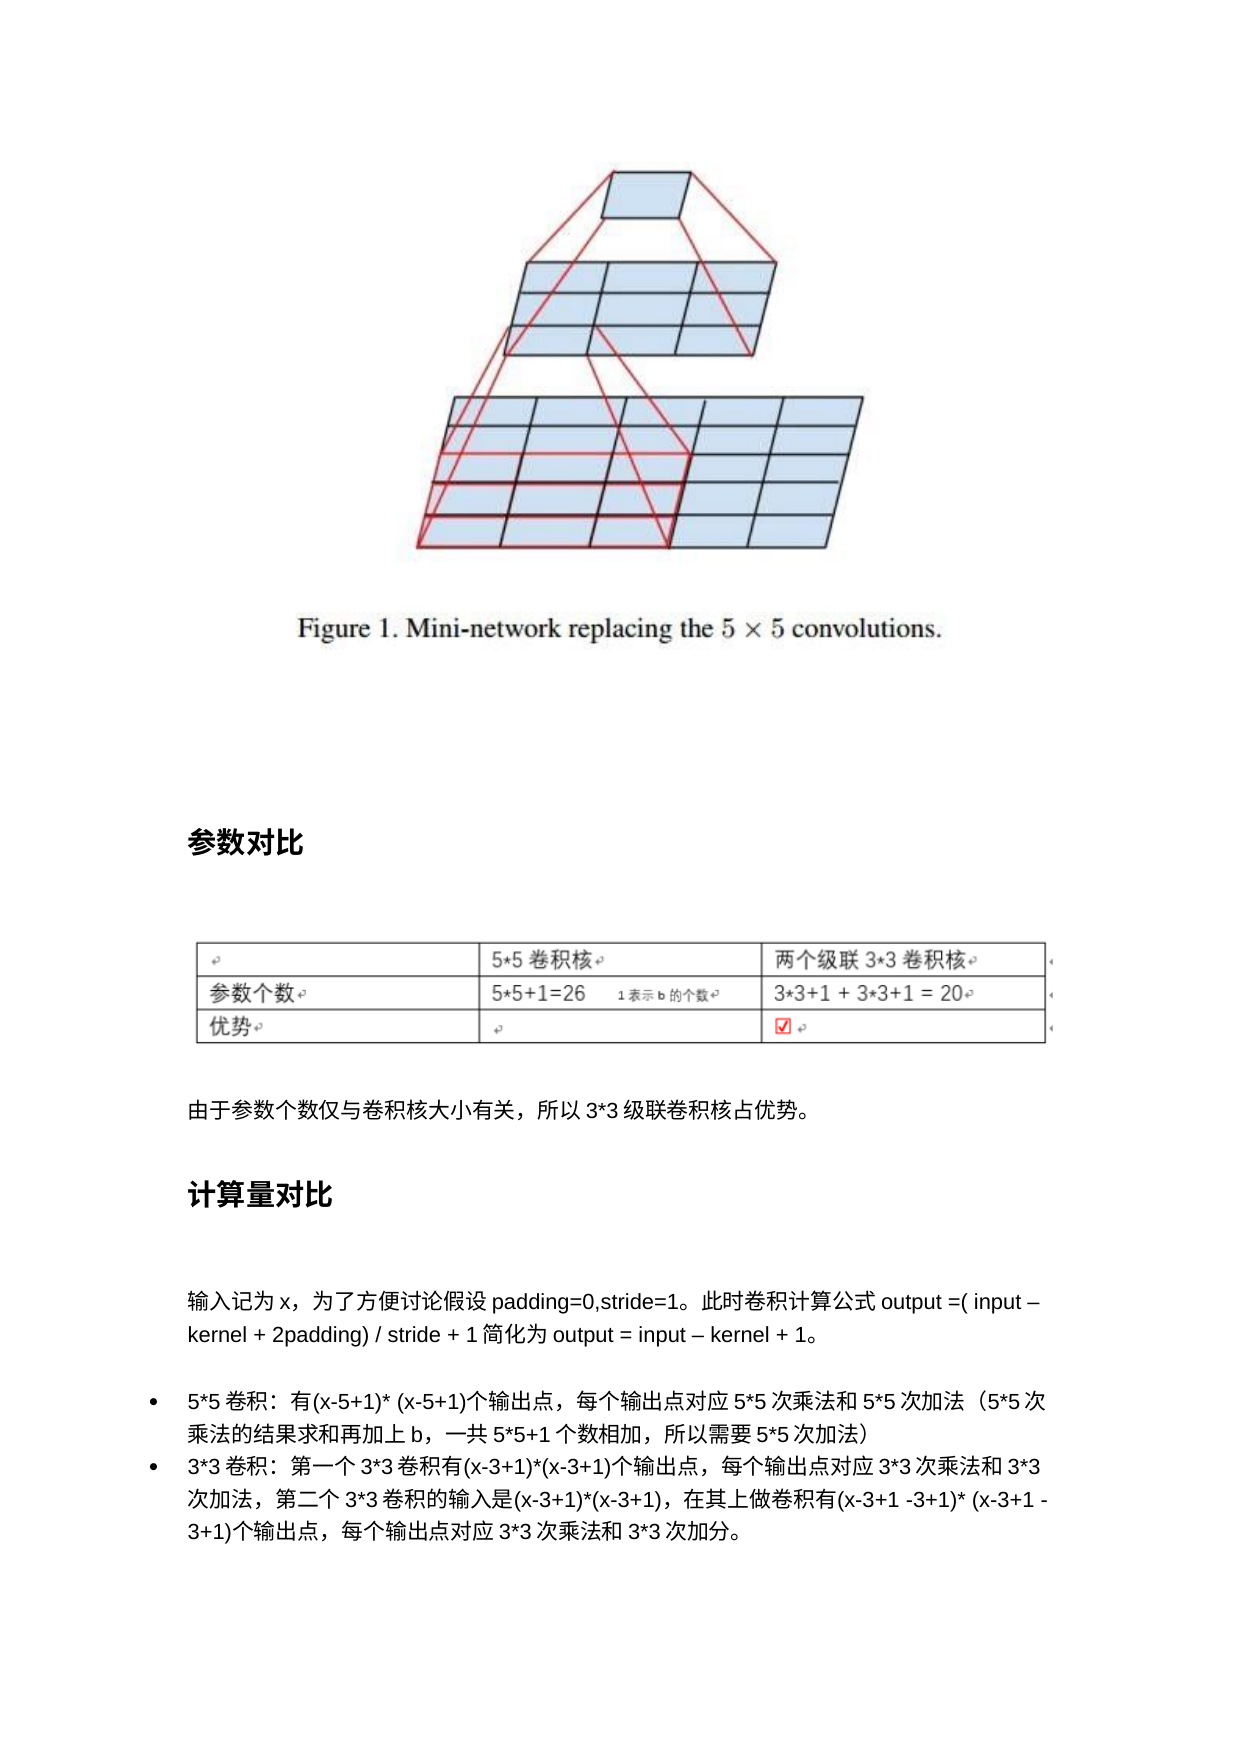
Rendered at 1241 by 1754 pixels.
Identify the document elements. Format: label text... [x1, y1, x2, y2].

picture [187, 927, 1053, 1047]
list 3*3卷积：第一个3*3卷积有(x-3+1)*(x-3+1)个输出点，每个输出点对应3*3次乘法和3*3次加法，第二个3*3卷积的输入是(x-3+1)*(x-3+1)，在其上做卷积有(x-3+1 -3+1)* (x-3+1 -3+1)个输出点，每个输出点对应3*3次乘法和3*3次加分。 [150, 1449, 1053, 1546]
text 由于参数个数仅与卷积核大小有关，所以3*3级联卷积核占优势。 [187, 1092, 1053, 1125]
picture [271, 162, 969, 653]
subtitle 参数对比 [187, 809, 1053, 874]
subtitle 计算量对比 [187, 1160, 1053, 1225]
text 输入记为x，为了方便讨论假设padding=0,stride=1。此时卷积计算公式 output =( input – kernel + 2padding) / stride + 1简化为output = input – kernel + 1。 [187, 1284, 1053, 1349]
list 5*5卷积：有(x-5+1)* (x-5+1)个输出点，每个输出点对应5*5次乘法和5*5次加法（5*5次乘法的结果求和再加上b，一共5*5+1个数相加，所以需要5*5次加法） [150, 1384, 1053, 1449]
